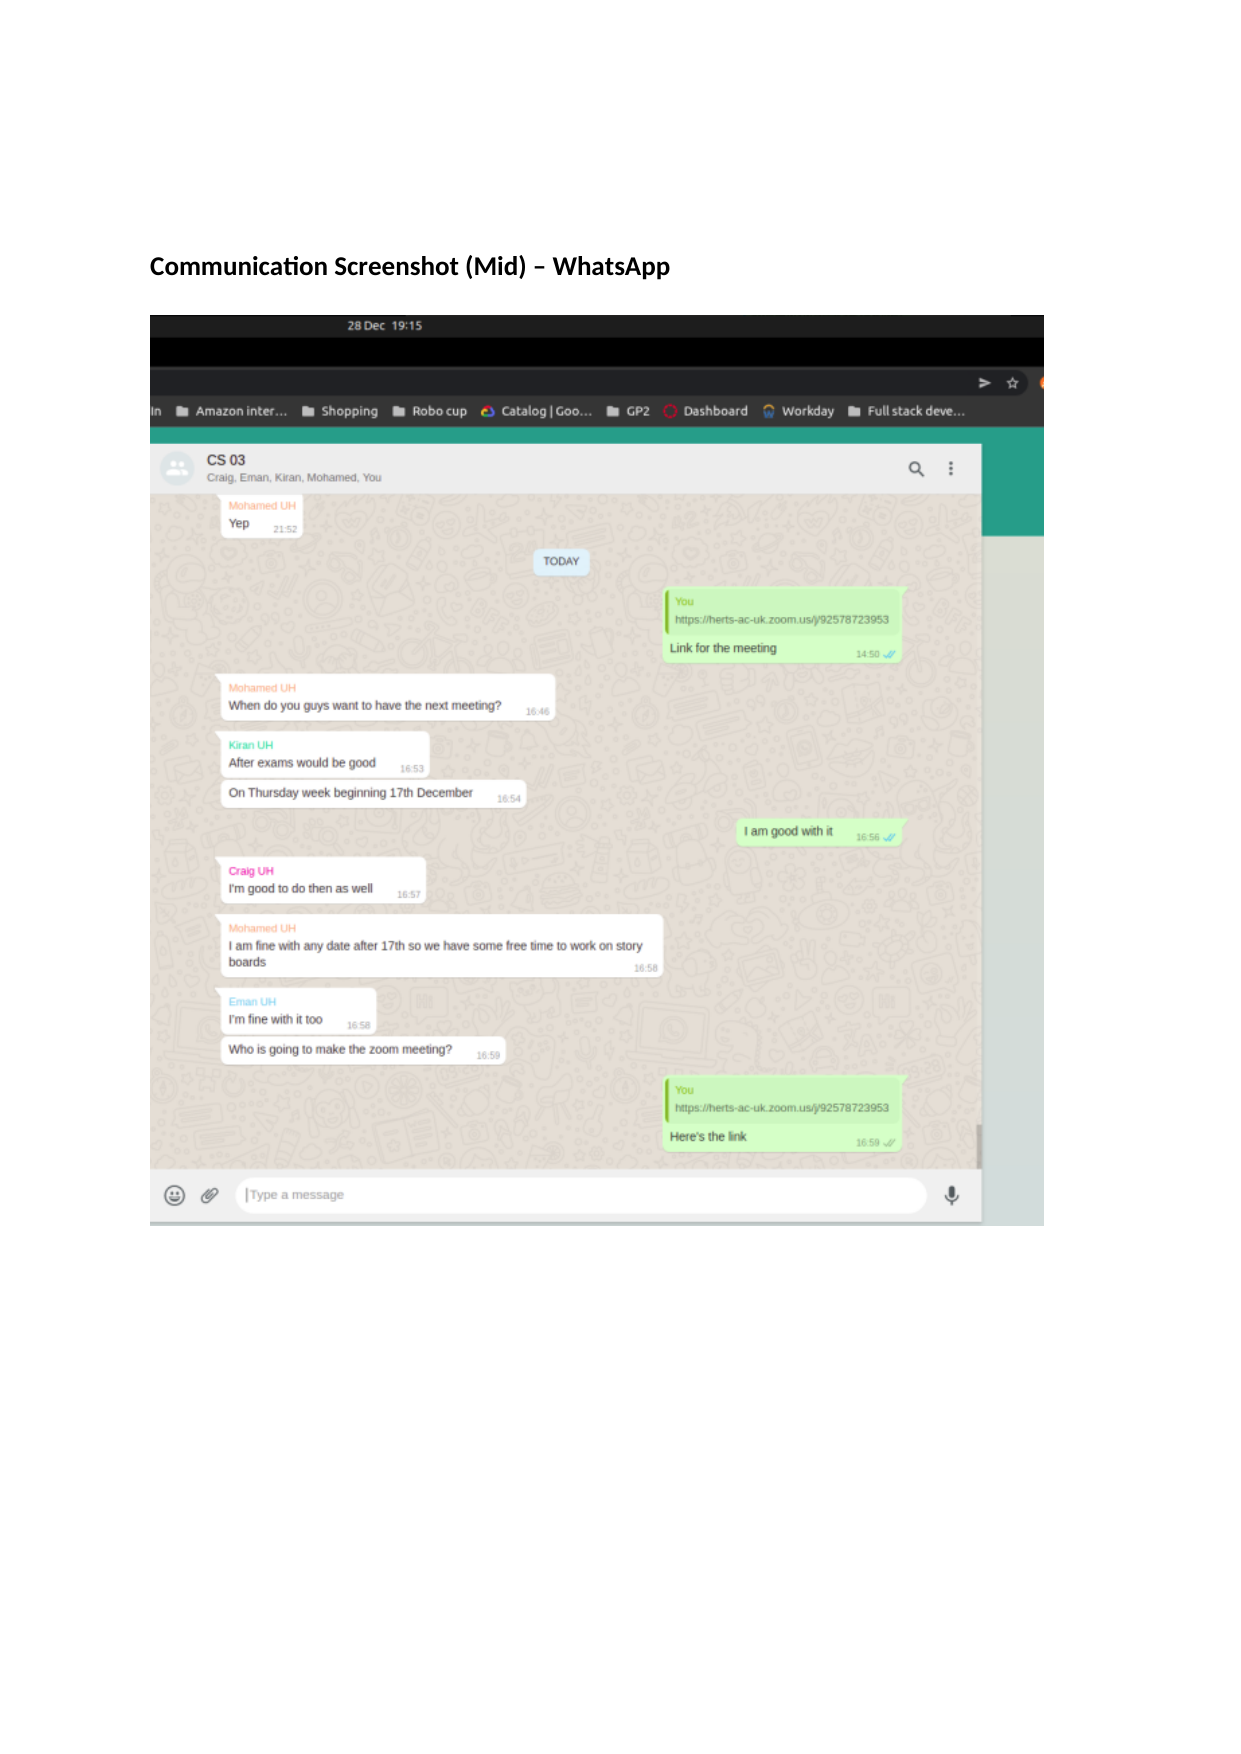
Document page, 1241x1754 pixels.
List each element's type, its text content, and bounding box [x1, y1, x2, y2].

text Communication Screenshot (Mid) – WhatsApp [150, 249, 1090, 282]
picture [150, 315, 1044, 1226]
